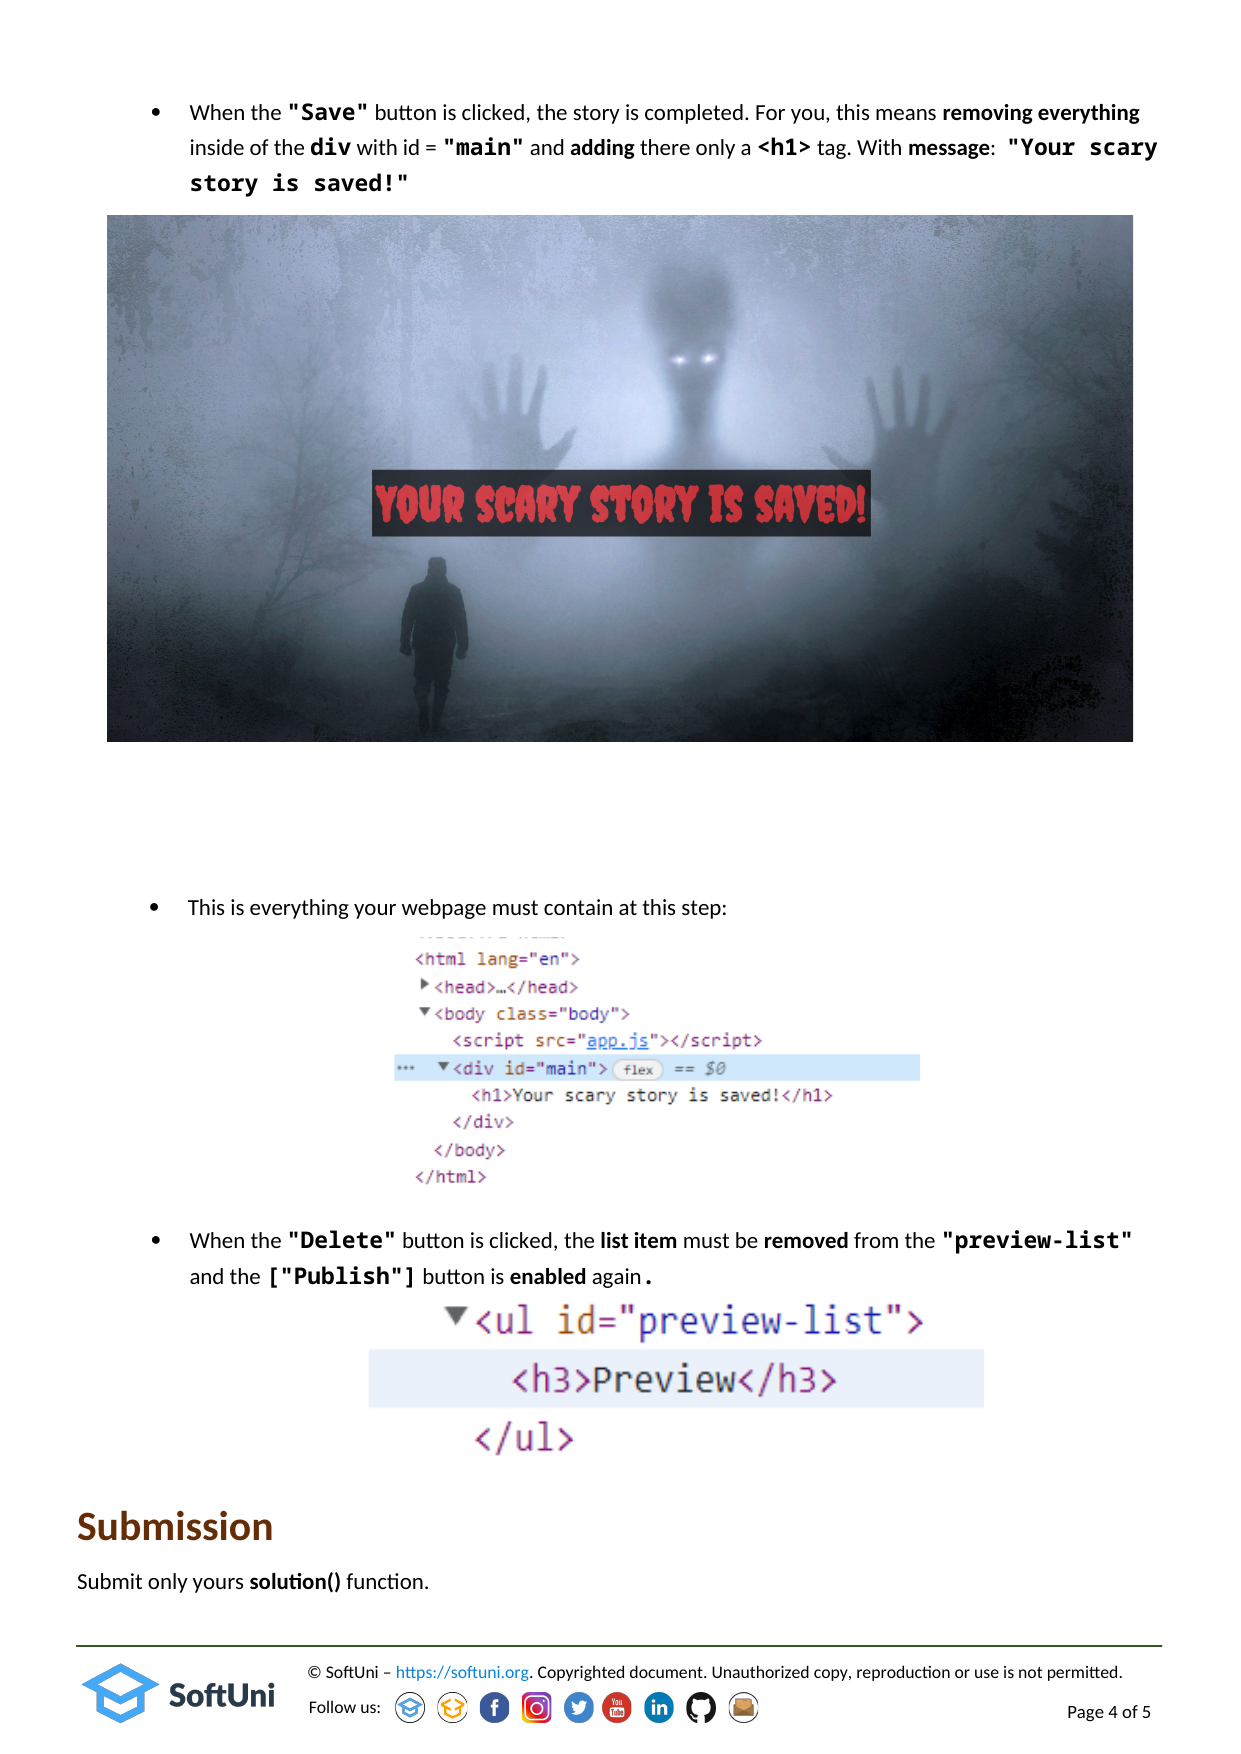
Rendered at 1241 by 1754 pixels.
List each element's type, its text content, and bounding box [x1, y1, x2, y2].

picture [564, 1692, 594, 1723]
picture [522, 1692, 552, 1723]
picture [686, 1692, 716, 1723]
list This is everything your webpage must contain at this step: [150, 893, 1163, 921]
subtitle Submission [77, 1500, 1163, 1551]
picture [644, 1714, 653, 1723]
picture [437, 1692, 468, 1723]
text Submit only yours solution() function. [77, 1567, 1163, 1595]
picture [665, 1692, 674, 1701]
picture [395, 1692, 425, 1723]
picture [665, 1714, 674, 1723]
picture [107, 215, 1134, 742]
picture [75, 1658, 281, 1729]
picture [658, 1705, 667, 1714]
picture [602, 1692, 632, 1723]
picture [479, 1692, 510, 1723]
picture [728, 1692, 759, 1723]
picture [368, 1296, 985, 1476]
picture [644, 1692, 653, 1701]
list When the "Delete" button is clicked, the list item must be removed from the "preview-list" and the ["Publish"] button is enabled again. [152, 1224, 1163, 1291]
picture [393, 937, 921, 1208]
list When the "Save" button is clicked, the story is completed. For you, this means removing everything inside of the div with id = "main" and adding there only a <h1> tag. With message: "Your scary story is saved!" [152, 95, 1163, 198]
